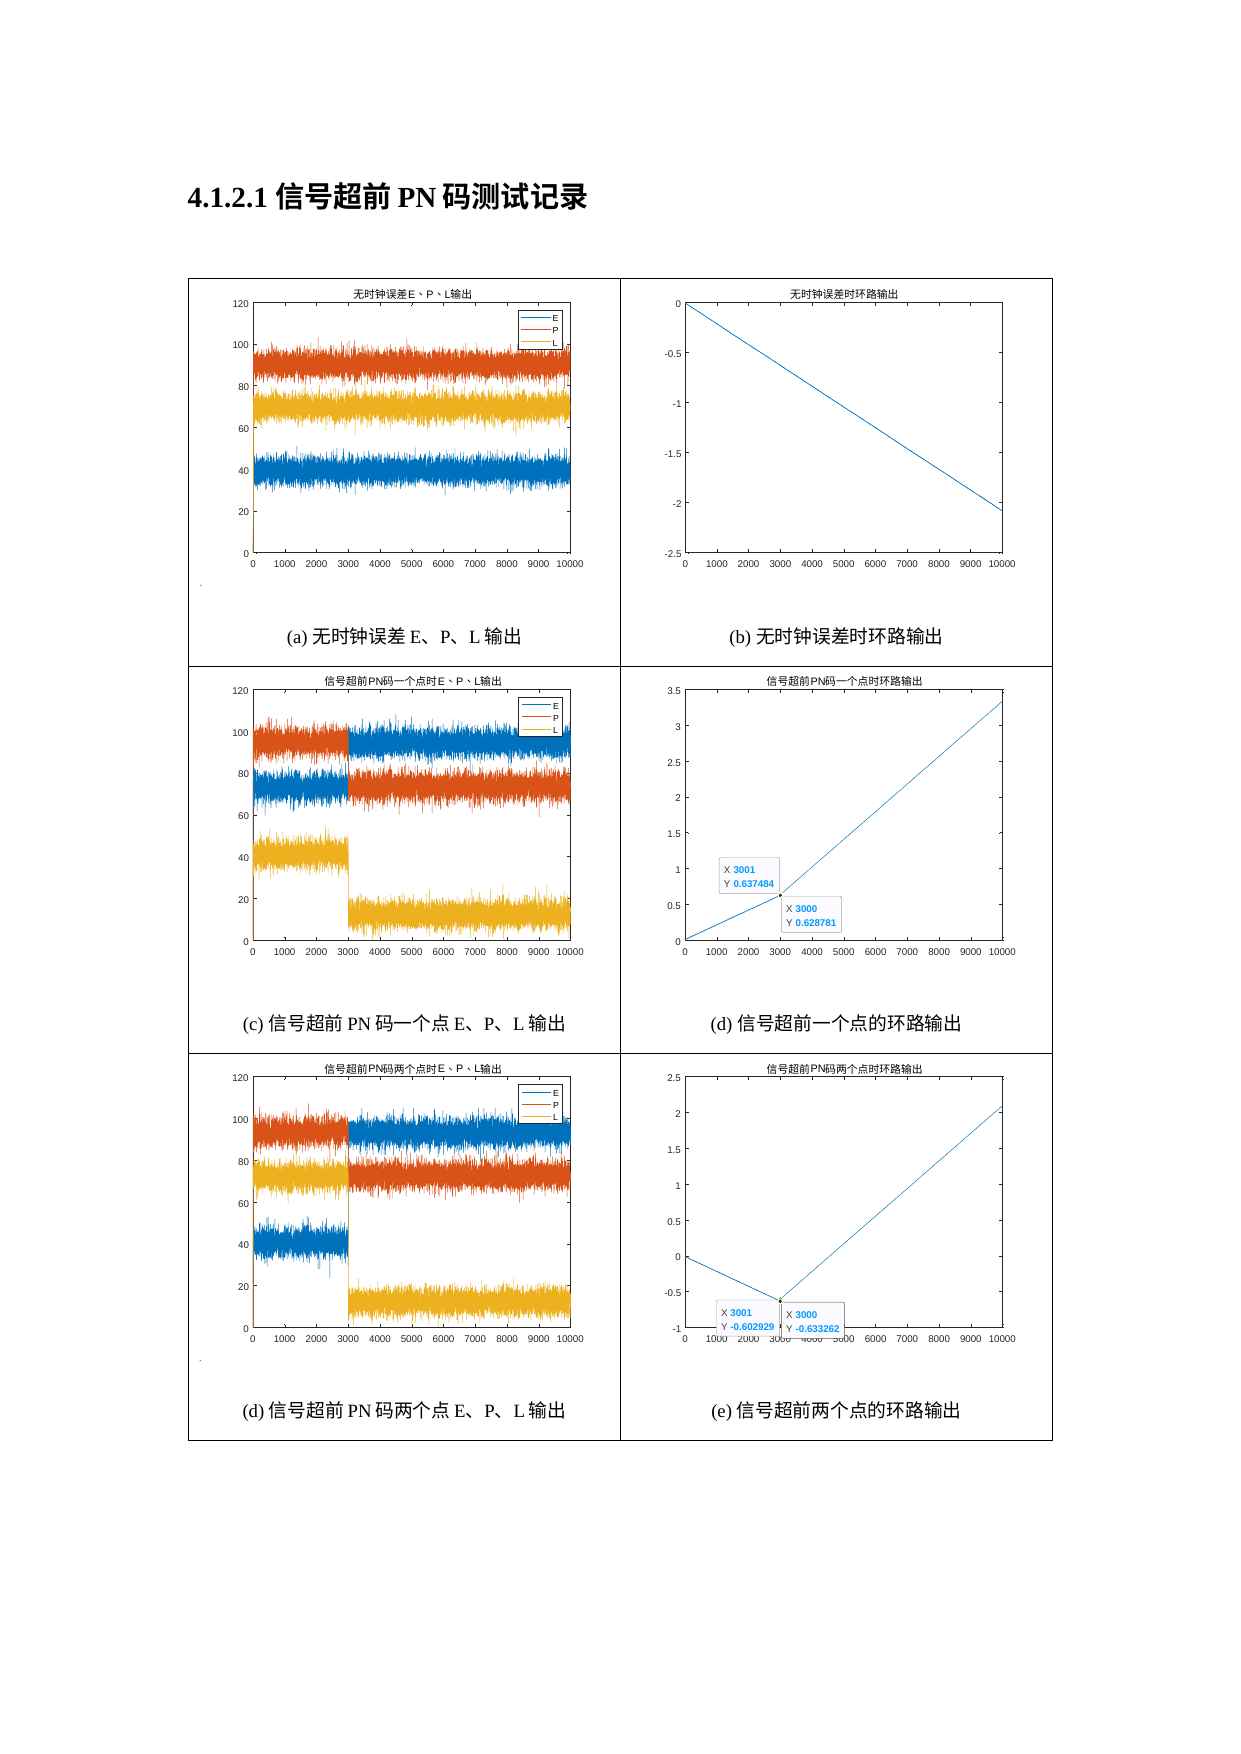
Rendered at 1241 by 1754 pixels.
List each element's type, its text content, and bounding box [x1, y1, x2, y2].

table_header (b) 无时钟误差时环路输出 [621, 279, 1052, 666]
table_cell (d) 信号超前PN码两个点E、P、L输出 [189, 1054, 620, 1440]
table_cell (c) 信号超前PN码一个点E、P、L输出 [189, 667, 620, 1053]
table_cell (e) 信号超前两个点的环路输出 [621, 1054, 1052, 1440]
subtitle 4.1.2.1 信号超前PN码测试记录 [187, 162, 1053, 227]
table_cell (d) 信号超前一个点的环路输出 [621, 667, 1052, 1053]
table_header (a) 无时钟误差E、P、L输出 [189, 279, 620, 666]
